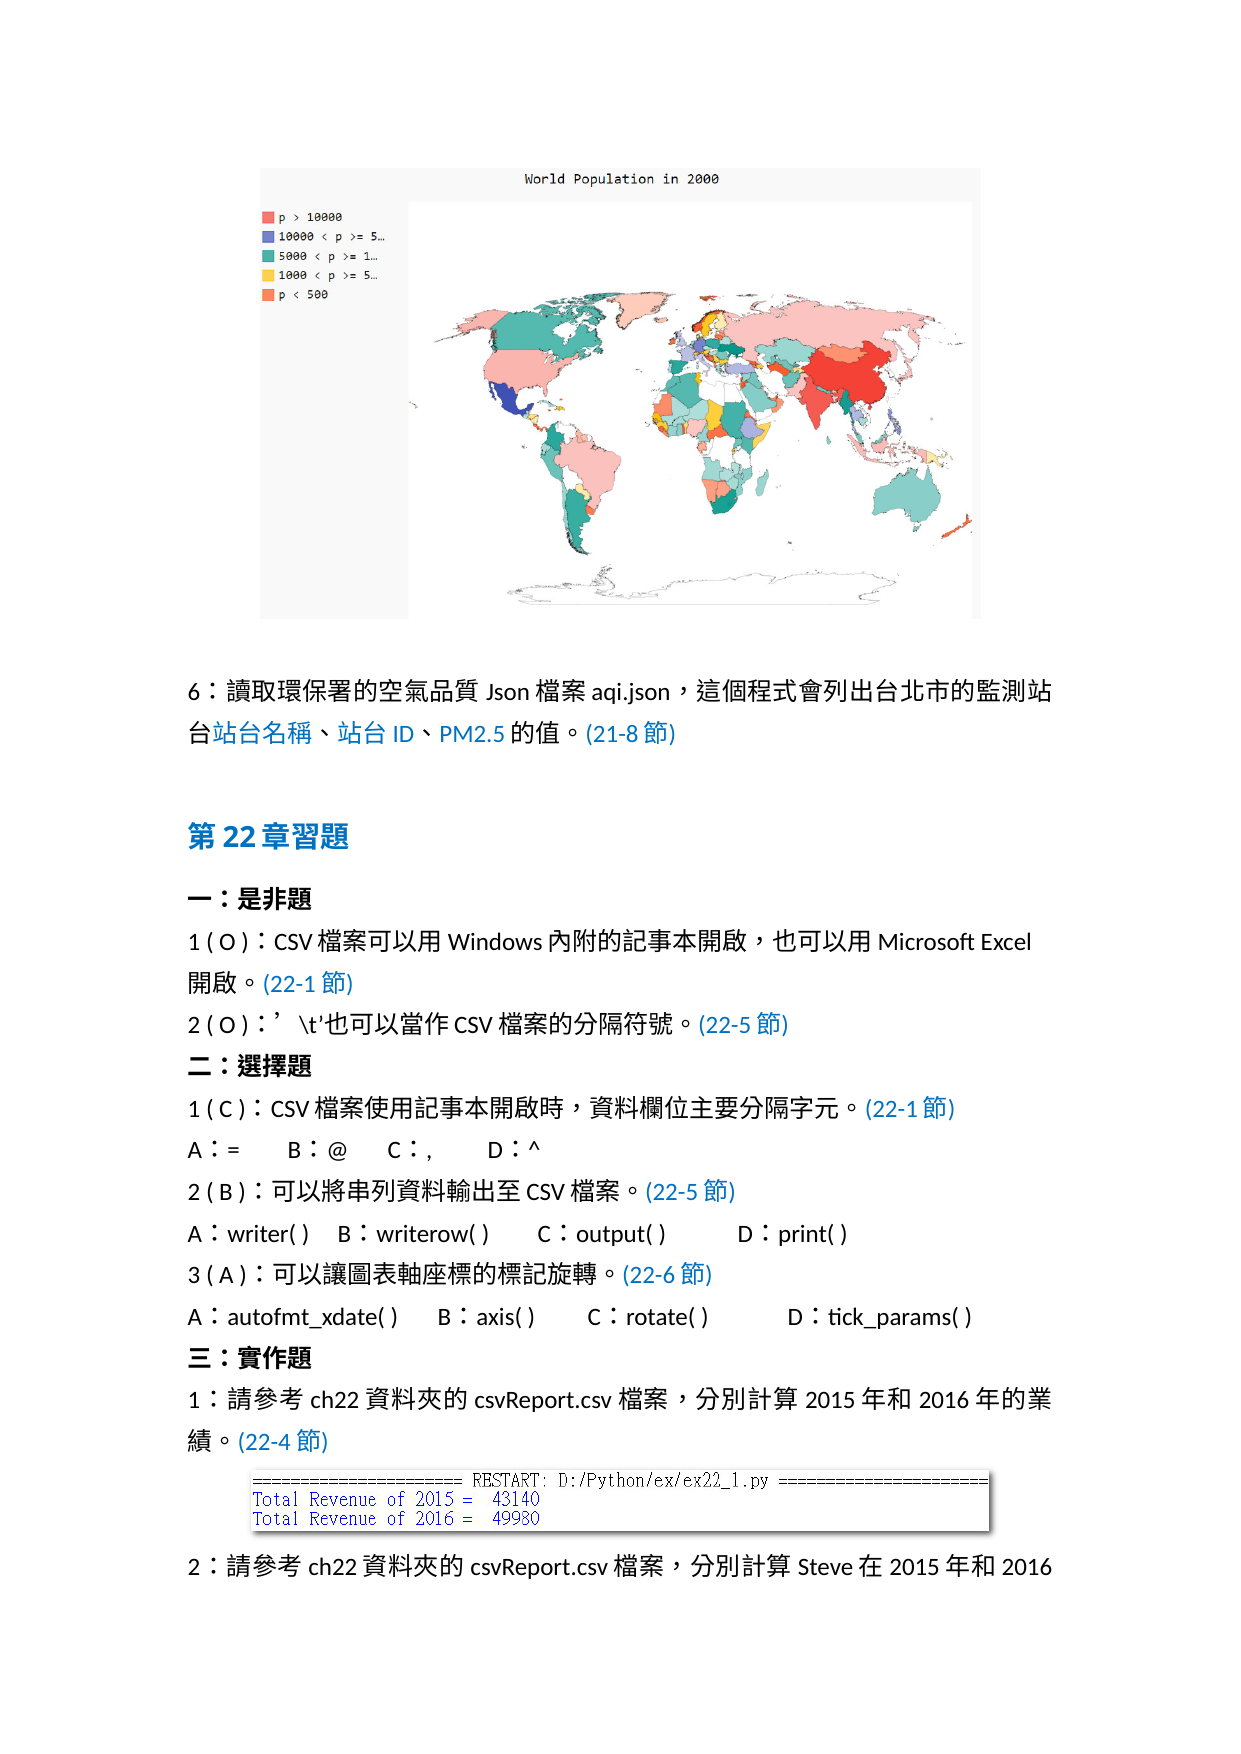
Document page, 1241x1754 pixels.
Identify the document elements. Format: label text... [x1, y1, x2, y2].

text 3 ( A )：可以讓圖表軸座標的標記旋轉。(22-6節) [187, 1252, 1053, 1294]
text 6：讀取環保署的空氣品質Json檔案aqi.json，這個程式會列出台北市的監測站台站台名稱、站台ID、PM2.5的值。(21-8節) [187, 669, 1053, 752]
text 第22章習題 [187, 794, 1053, 877]
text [187, 1544, 1053, 1585]
text 1 ( C )：CSV檔案使用記事本開啟時，資料欄位主要分隔字元。(22-1節) [187, 1085, 1053, 1127]
text 三：實作題 [187, 1335, 1053, 1377]
text 一：是非題 [187, 877, 1053, 919]
text 2 ( B )：可以將串列資料輸出至CSV檔案。(22-5節) [187, 1169, 1053, 1210]
text A：autofmt_xdate( ) B：axis( ) C：rotate( ) D：tick_params( ) [187, 1294, 1053, 1335]
picture [259, 168, 981, 619]
text A：writer( ) B：writerow( ) C：output( ) D：print( ) [187, 1210, 1053, 1252]
text 2 ( O )：’\t’也可以當作CSV檔案的分隔符號。(22-5節) [187, 1002, 1053, 1044]
picture [241, 1460, 999, 1541]
text A：= B：@ C：, D：^ [187, 1127, 1053, 1169]
text 二：選擇題 [187, 1044, 1053, 1085]
text 1：請參考ch22資料夾的csvReport.csv檔案，分別計算2015年和2016年的業績。(22-4節) [187, 1377, 1053, 1460]
text 1 ( O )：CSV檔案可以用Windows內附的記事本開啟，也可以用Microsoft Excel開啟。(22-1節) [187, 919, 1053, 1002]
